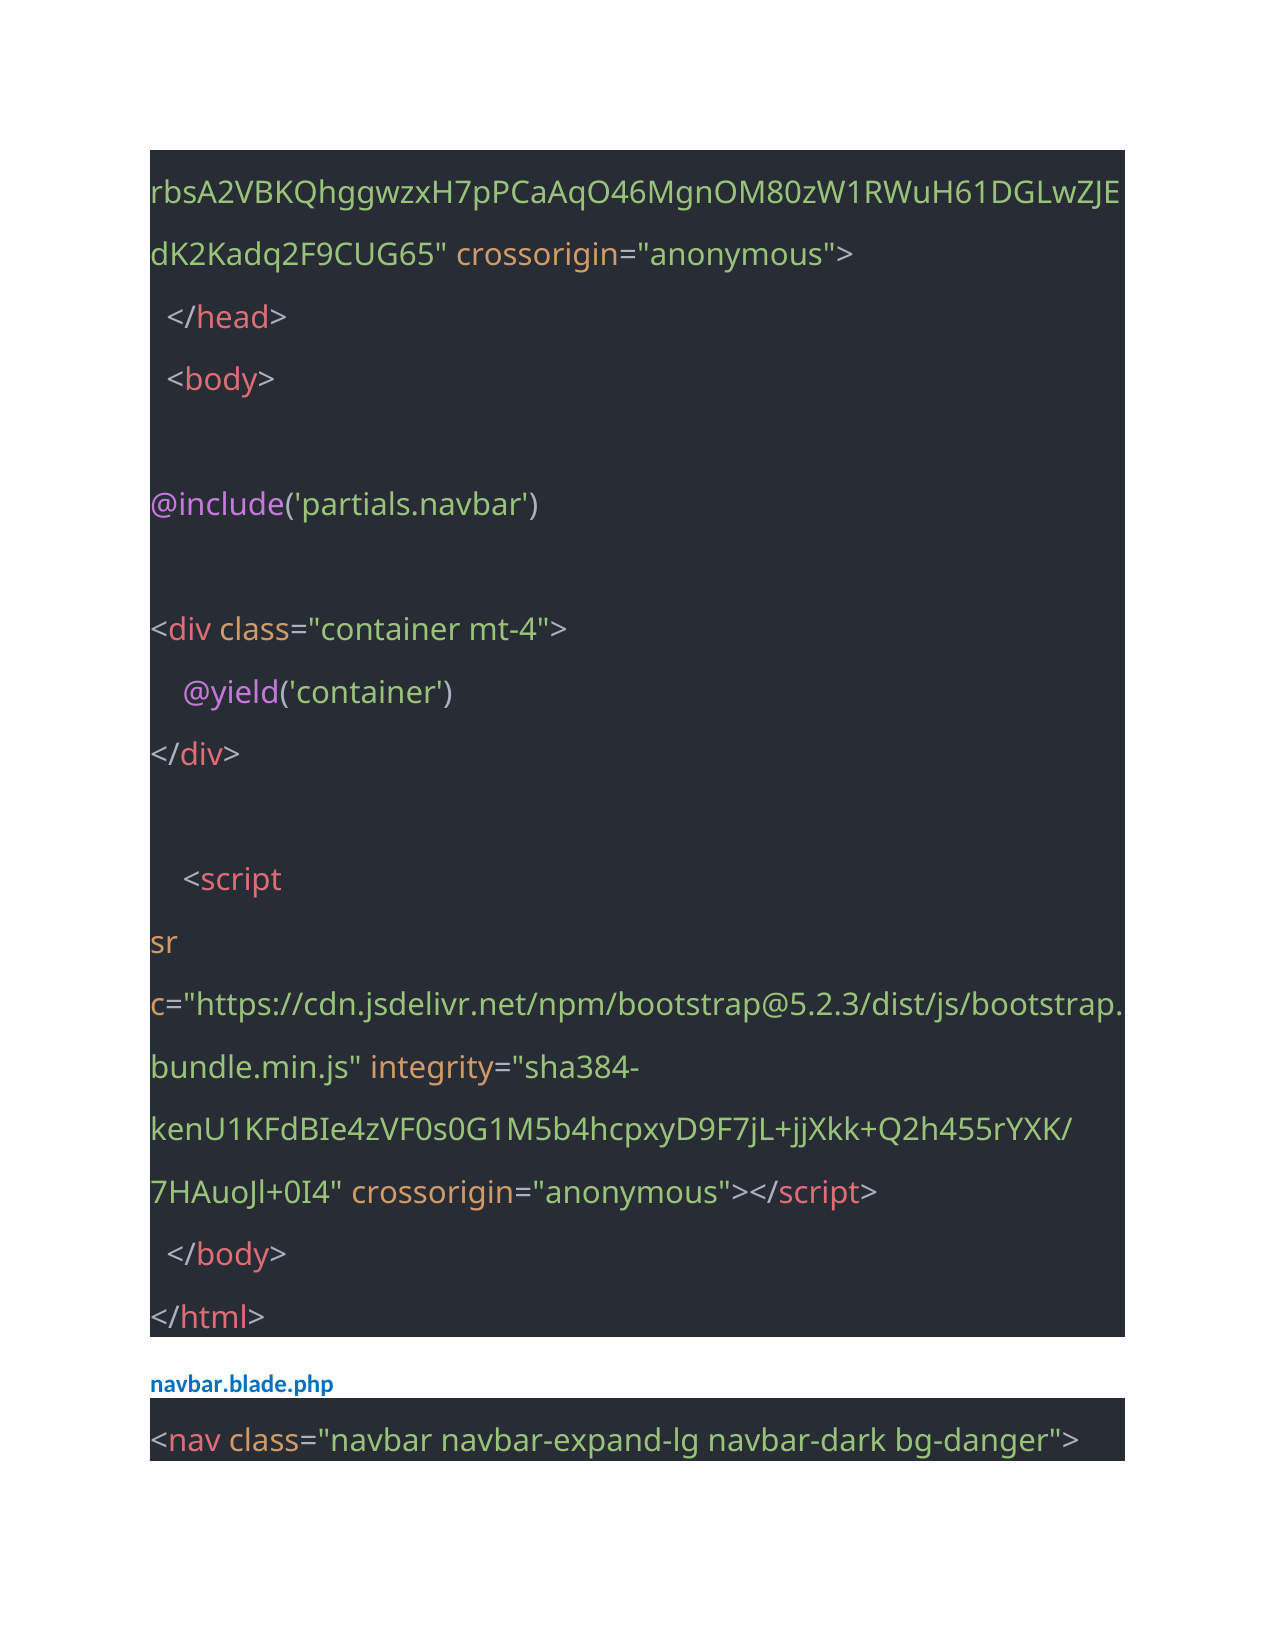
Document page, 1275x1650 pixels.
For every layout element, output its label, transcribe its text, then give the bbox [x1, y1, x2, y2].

text @include('partials.navbar') [150, 462, 1125, 525]
text </html> [150, 1275, 1125, 1337]
text <body> [150, 337, 1125, 400]
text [150, 150, 1125, 275]
text <nav class="navbar navbar-expand-lg navbar-dark bg-danger"> [150, 1398, 1125, 1461]
text <script src="https://cdn.jsdelivr.net/npm/bootstrap@5.2.3/dist/js/bootstrap.bundle.min.js" integrity="sha384-kenU1KFdBIe4zVF0s0G1M5b4hcpxyD9F7jL+jjXkk+Q2h455rYXK/7HAuoJl+0I4" crossorigin="anonymous"></script> [150, 837, 1125, 1212]
text @yield('container') [150, 650, 1125, 712]
text navbar.blade.php [150, 1368, 1125, 1398]
text <div class="container mt-4"> [150, 587, 1125, 650]
text </div> [150, 712, 1125, 775]
text </body> [150, 1212, 1125, 1275]
text </head> [150, 275, 1125, 337]
